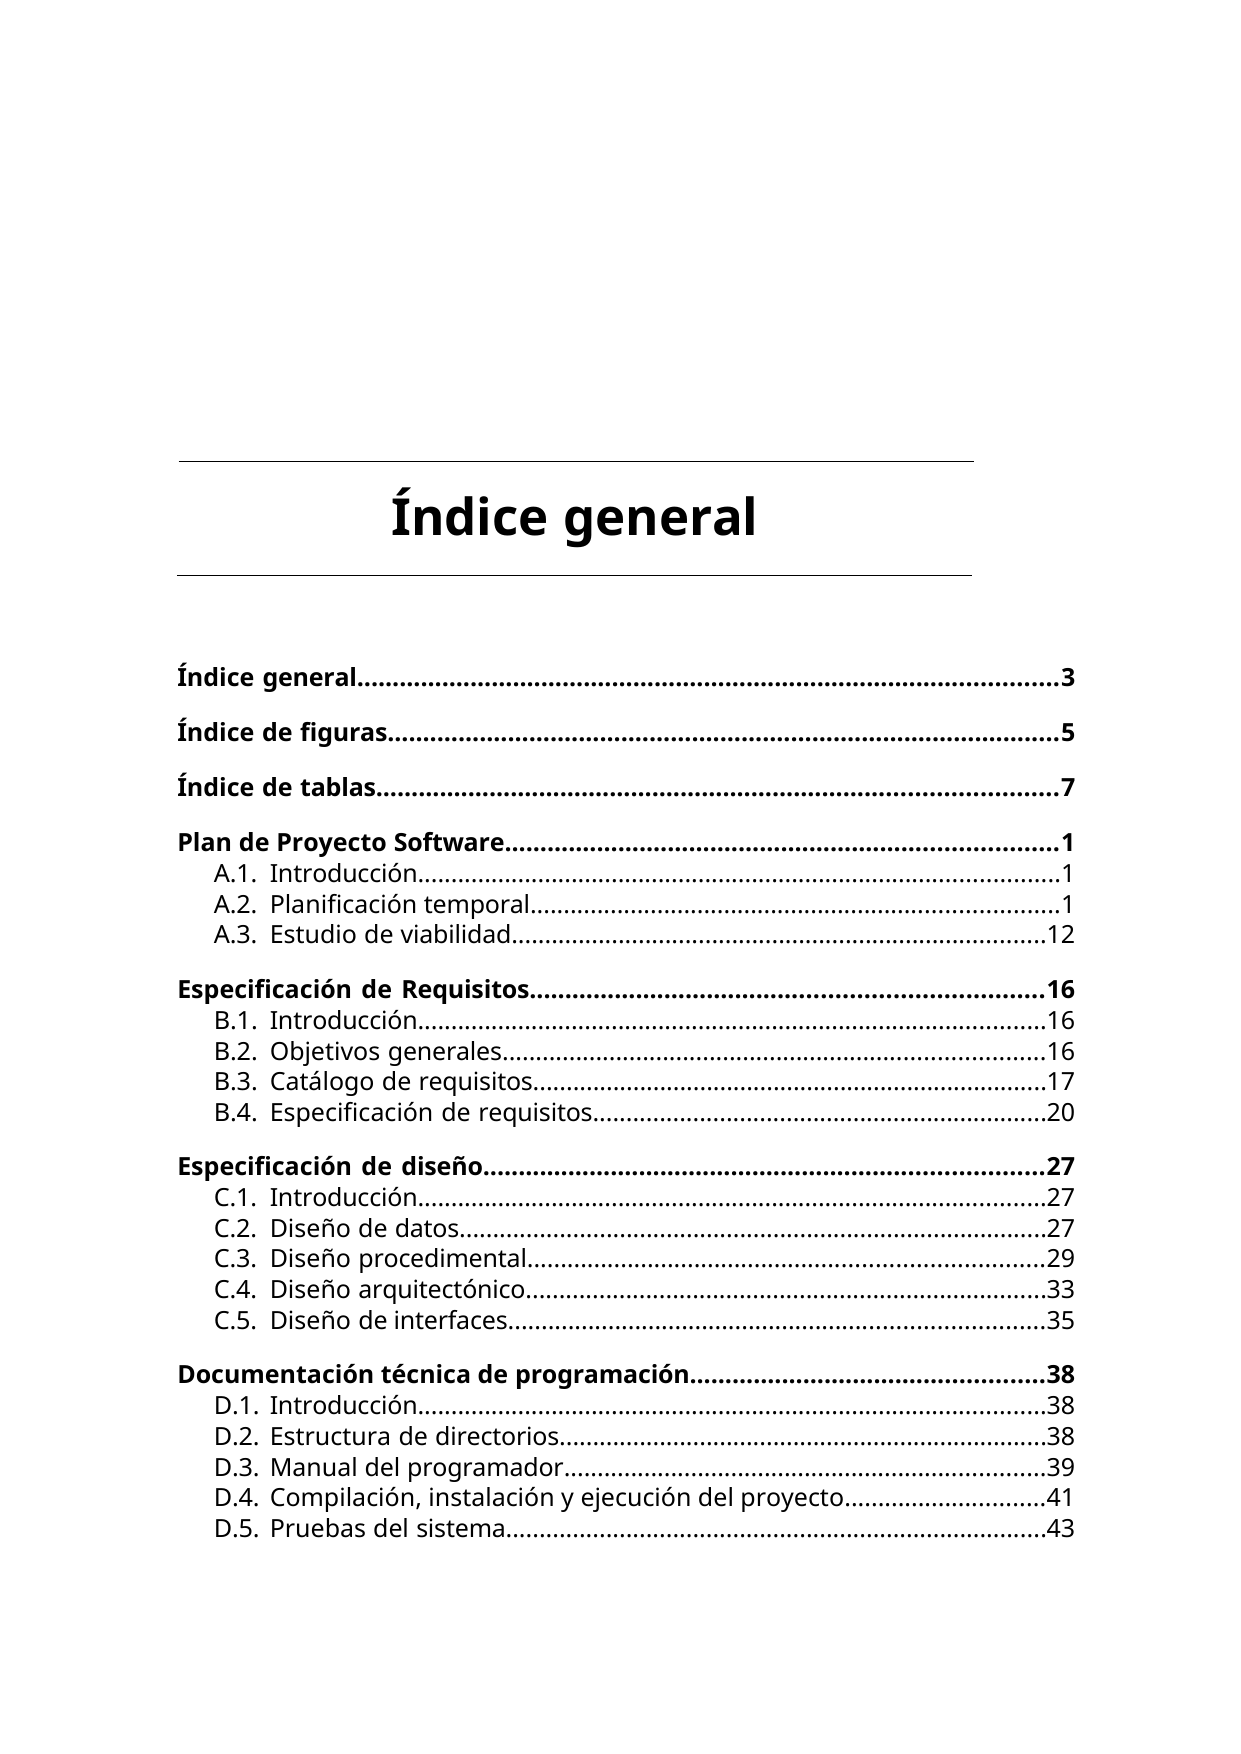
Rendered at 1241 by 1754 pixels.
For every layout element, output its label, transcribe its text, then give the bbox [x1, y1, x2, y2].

subtitle Índice general [213, 481, 936, 550]
